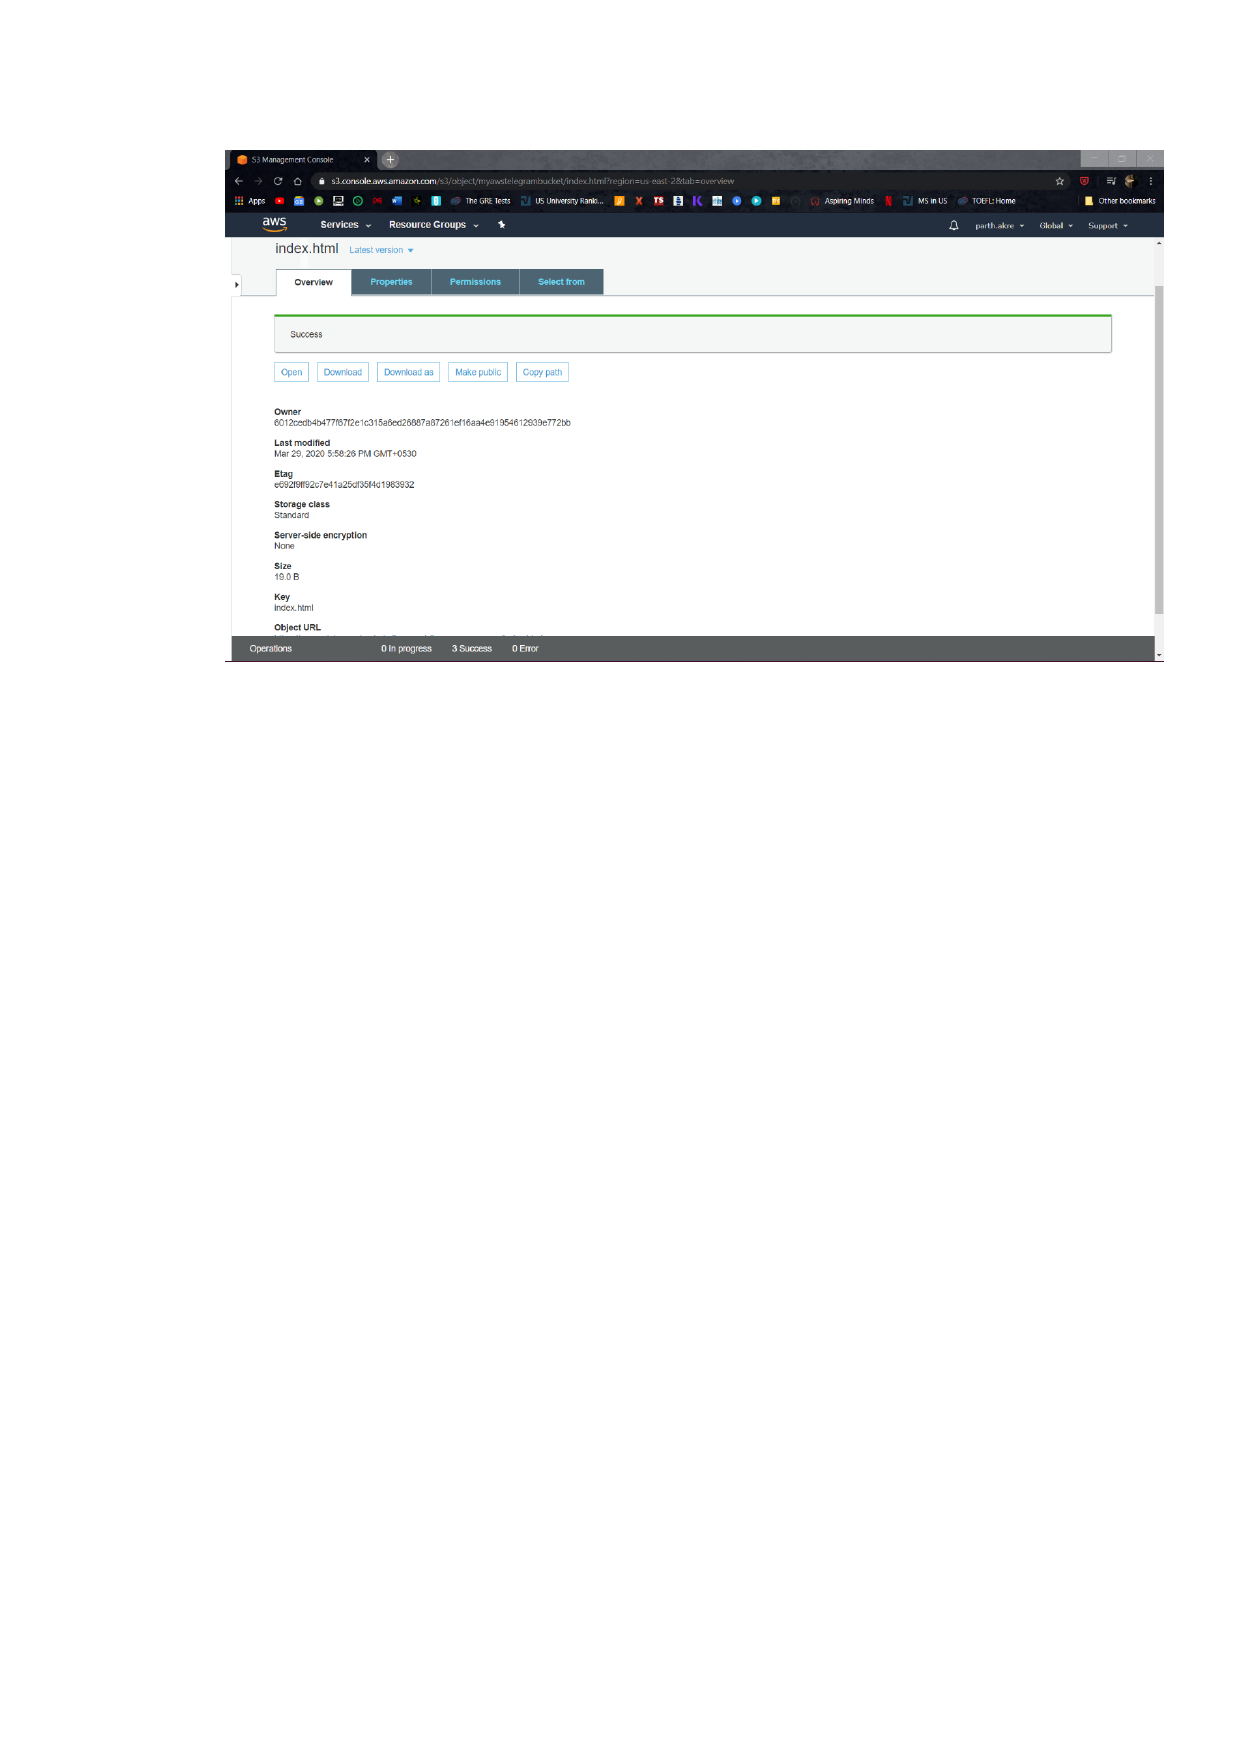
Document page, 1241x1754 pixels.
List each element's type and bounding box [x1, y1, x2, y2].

picture [225, 150, 1164, 662]
